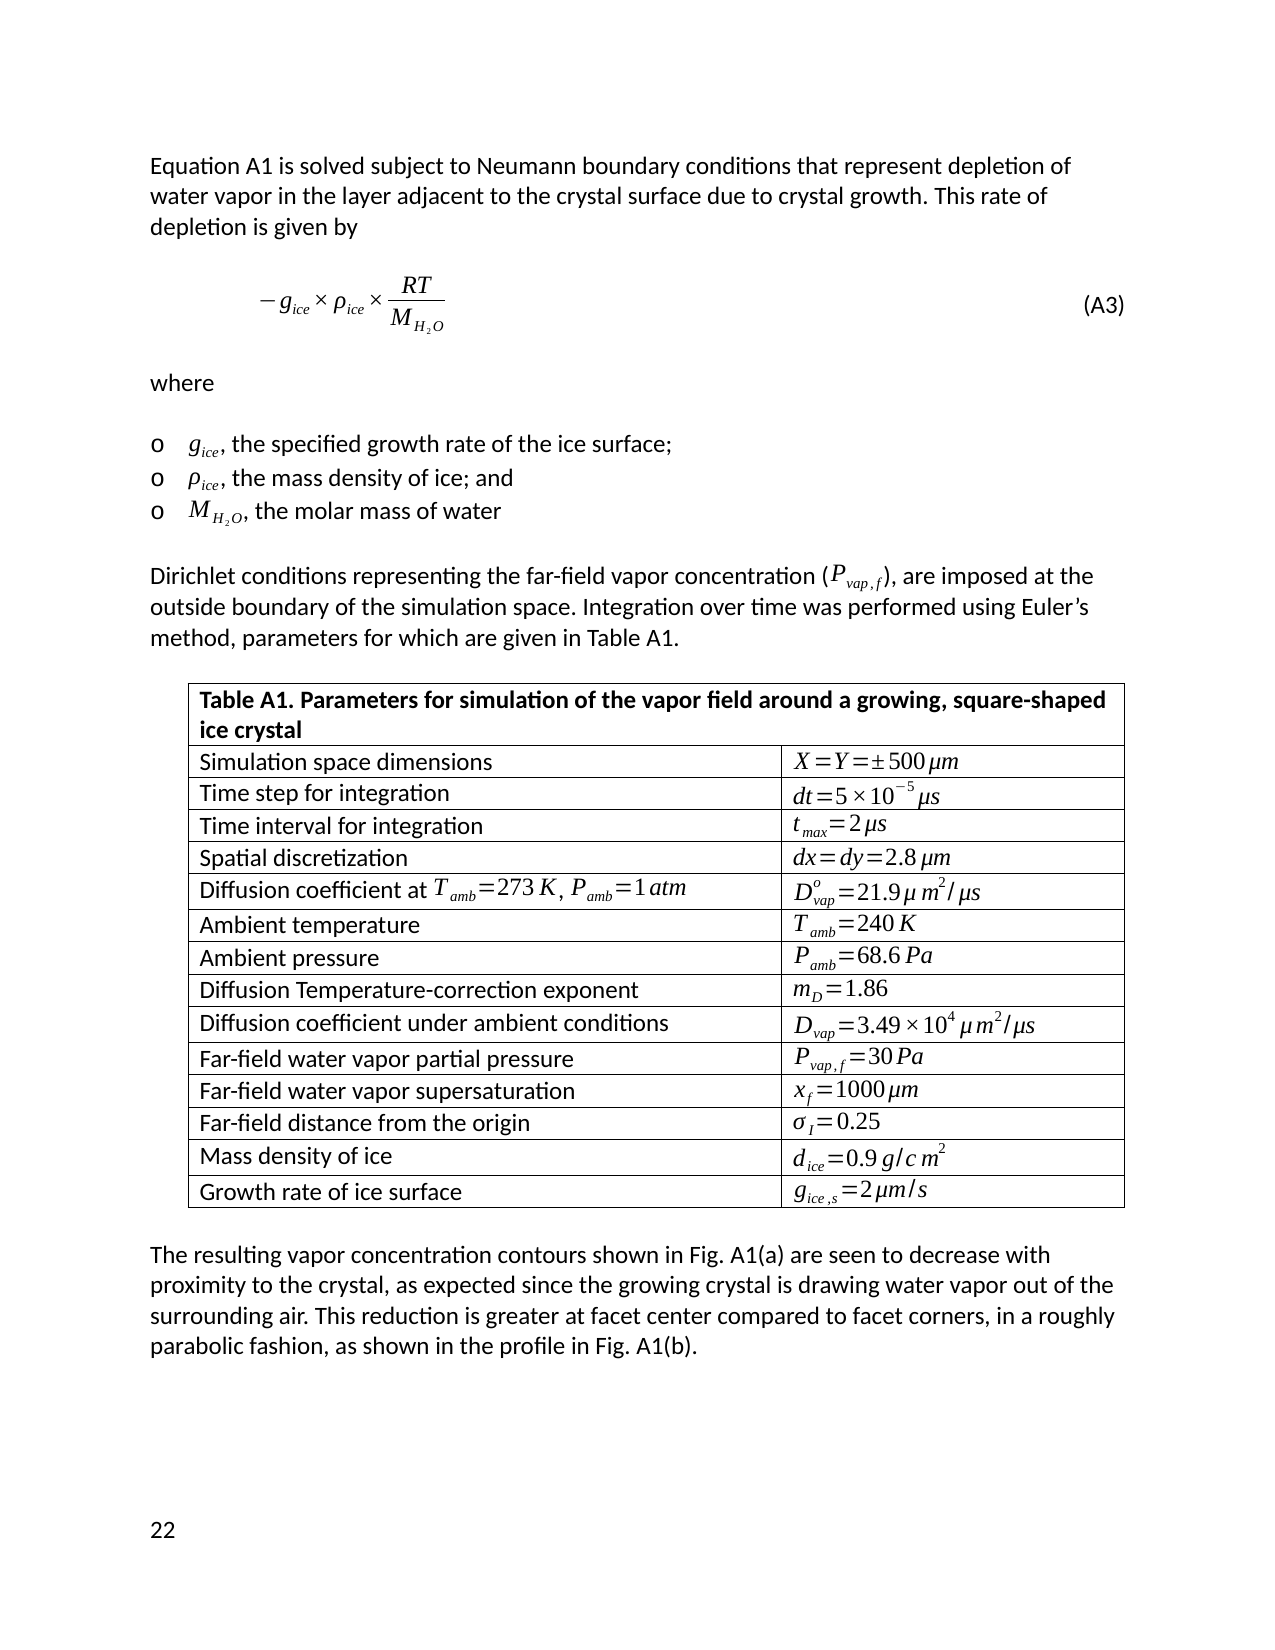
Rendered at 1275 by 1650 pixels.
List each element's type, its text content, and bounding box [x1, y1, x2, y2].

table_header Table A1. Parameters for simulation of the vapor field around a growing, square-shaped ice crystal [189, 684, 1124, 745]
list , the mass density of ice; and [150, 462, 1125, 495]
table_cell [782, 874, 1124, 909]
table_cell Ambient temperature [189, 910, 781, 941]
text where [150, 367, 1125, 398]
table_cell [782, 1075, 1124, 1107]
table_cell [782, 1043, 1124, 1074]
table_cell [782, 1140, 1124, 1175]
table_cell Diffusion coefficient at , [189, 874, 781, 909]
list , the specified growth rate of the ice surface; [150, 428, 1125, 462]
table_cell Mass density of ice [189, 1140, 781, 1175]
text Equation A1 is solved subject to Neumann boundary conditions that represent depletion of water vapor in the layer adjacent to the crystal surface due to crystal growth. This rate of depletion is given by [150, 150, 1125, 242]
list , the molar mass of water [150, 495, 1125, 529]
table_cell Far-field distance from the origin [189, 1108, 781, 1139]
table_cell Spatial discretization [189, 842, 781, 873]
table_cell [782, 842, 1124, 873]
table_cell [782, 746, 1124, 777]
table_cell [782, 910, 1124, 941]
table_cell [782, 942, 1124, 973]
table_cell [782, 1176, 1124, 1207]
table_cell [782, 810, 1124, 841]
text Dirichlet conditions representing the far-field vapor concentration (), are imposed at the outside boundary of the simulation space. Integration over time was performed using Euler’s method, parameters for which are given in Table A1. [150, 560, 1125, 652]
table_cell Growth rate of ice surface [189, 1176, 781, 1207]
table_cell Diffusion coefficient under ambient conditions [189, 1007, 781, 1042]
table_cell [782, 1007, 1124, 1042]
table_cell Diffusion Temperature-correction exponent [189, 975, 781, 1006]
text (A3) [150, 272, 1125, 337]
table_cell [782, 1108, 1124, 1139]
table_cell Far-field water vapor partial pressure [189, 1043, 781, 1074]
text The resulting vapor concentration contours shown in Fig. A1(a) are seen to decrease with proximity to the crystal, as expected since the growing crystal is drawing water vapor out of the surrounding air. This reduction is greater at facet center compared to facet corners, in a roughly parabolic fashion, as shown in the profile in Fig. A1(b). [150, 1239, 1125, 1361]
table_cell Time step for integration [189, 778, 781, 809]
table_cell Time interval for integration [189, 810, 781, 841]
table_cell Simulation space dimensions [189, 746, 781, 777]
table_cell [782, 778, 1124, 809]
table_cell Far-field water vapor supersaturation [189, 1075, 781, 1107]
table_cell Ambient pressure [189, 942, 781, 973]
table_cell [782, 975, 1124, 1006]
